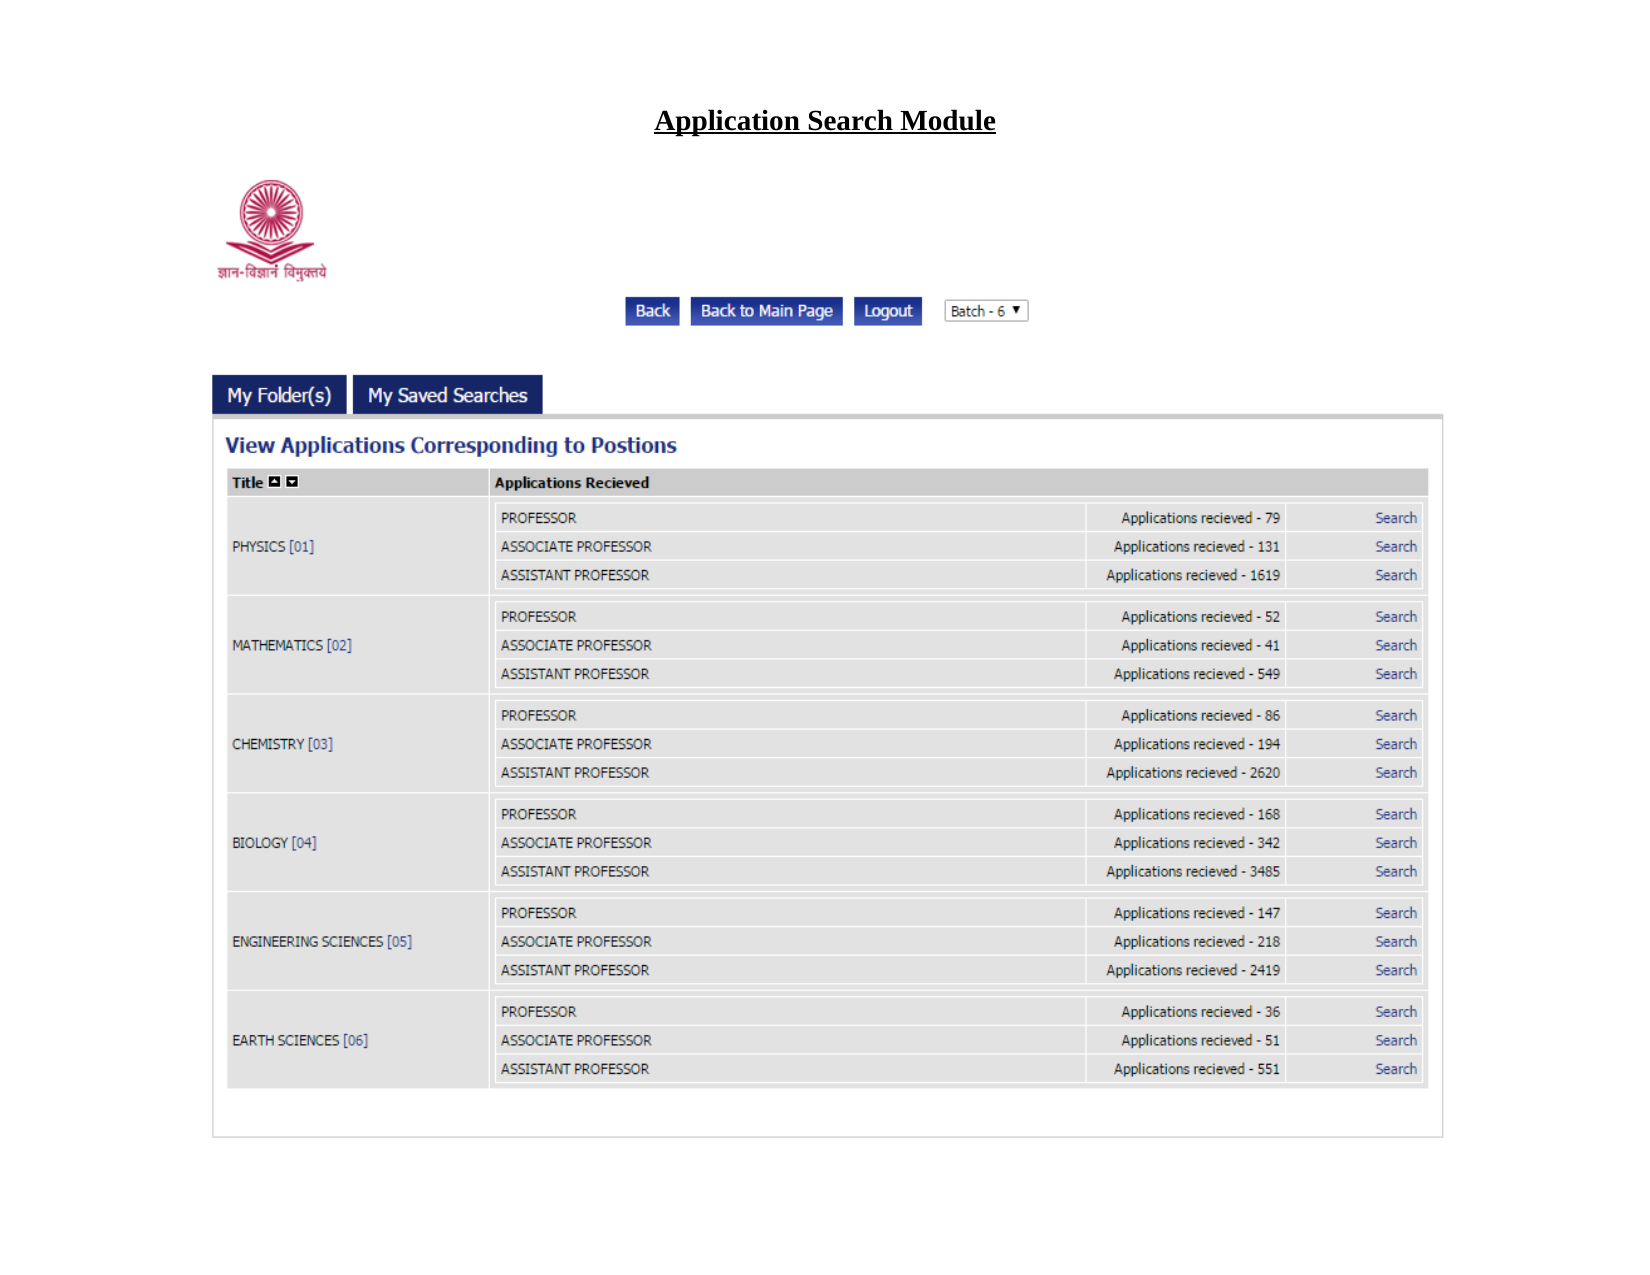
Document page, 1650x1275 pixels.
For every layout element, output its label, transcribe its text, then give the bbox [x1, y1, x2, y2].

picture [191, 162, 1459, 1160]
text Application Search Module [150, 103, 1500, 137]
